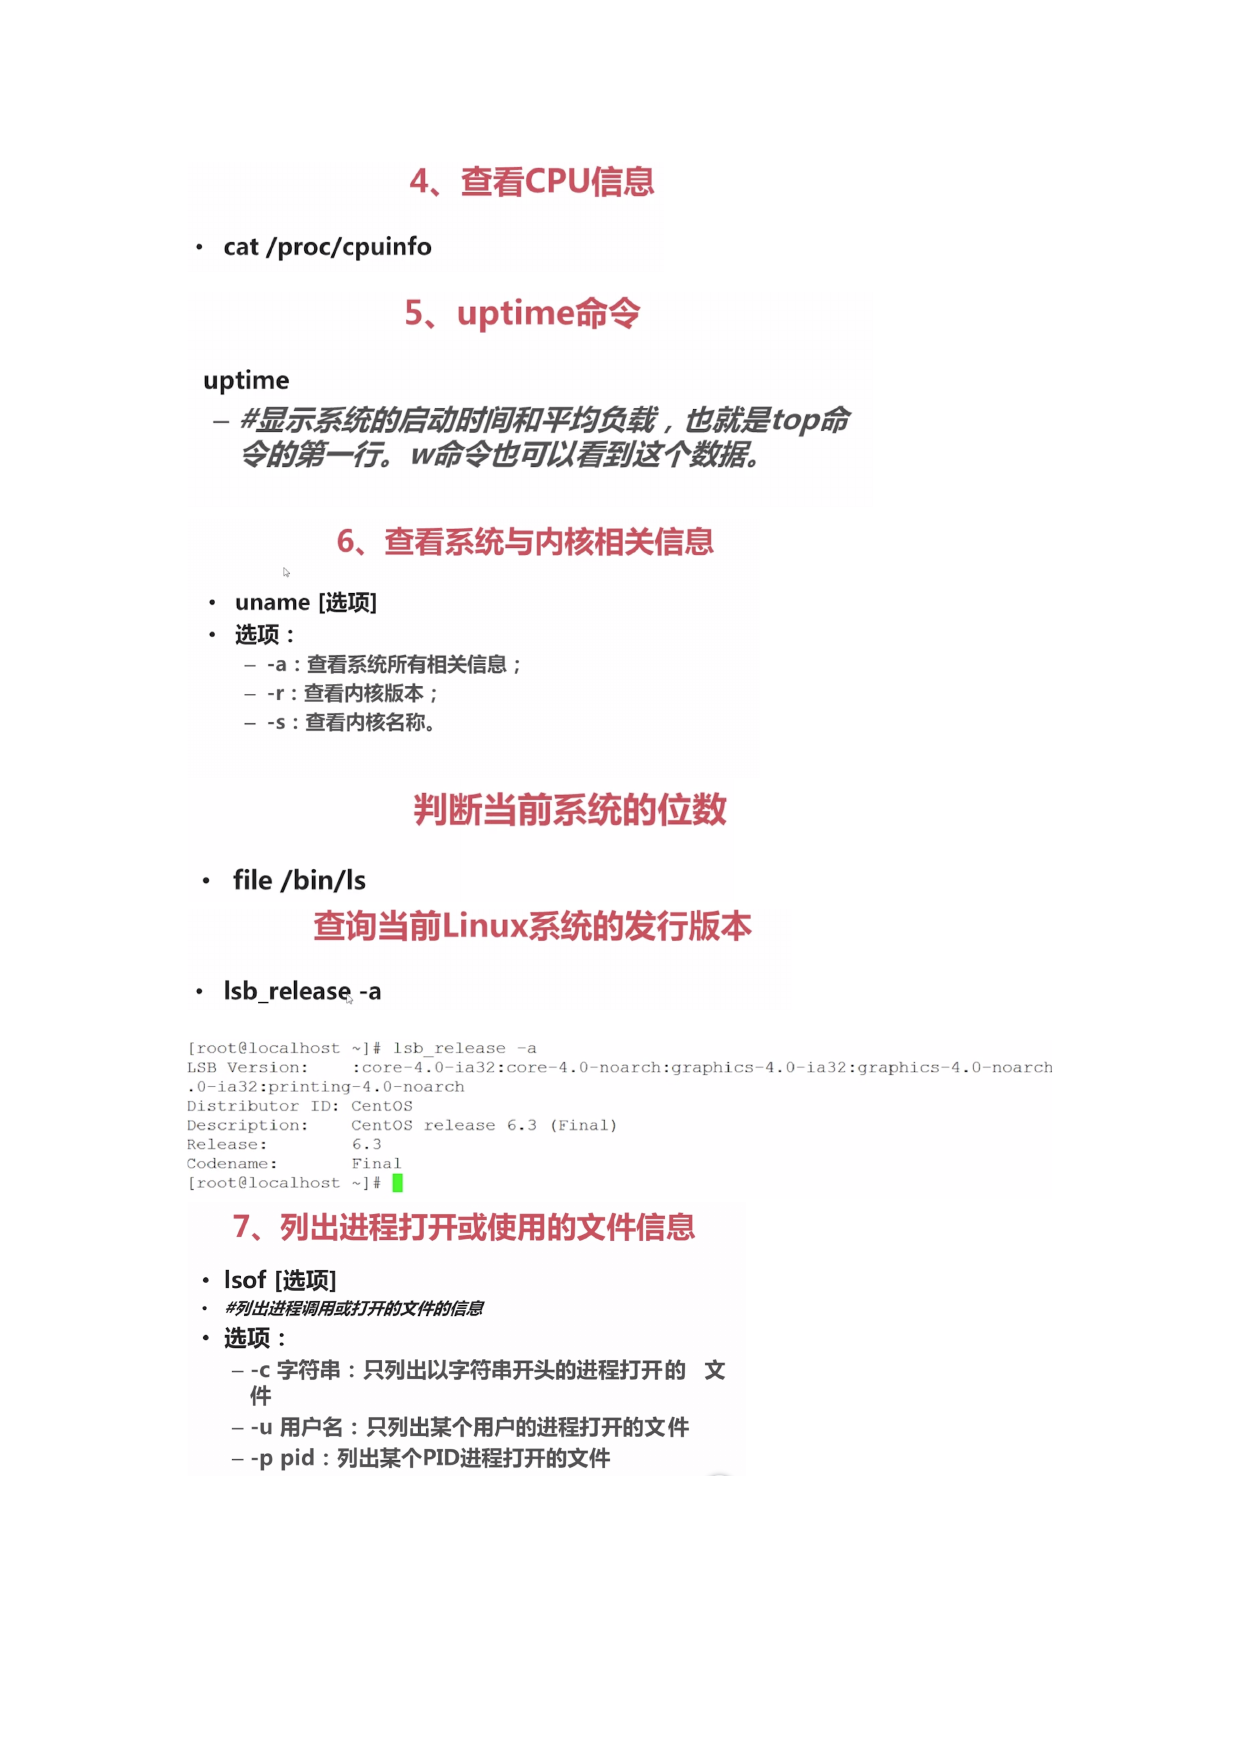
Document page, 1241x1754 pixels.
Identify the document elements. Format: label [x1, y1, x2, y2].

picture [187, 519, 760, 778]
picture [187, 292, 873, 507]
picture [187, 909, 792, 1010]
picture [187, 779, 734, 902]
picture [187, 162, 664, 272]
picture [187, 1202, 747, 1476]
picture [187, 1039, 1053, 1199]
